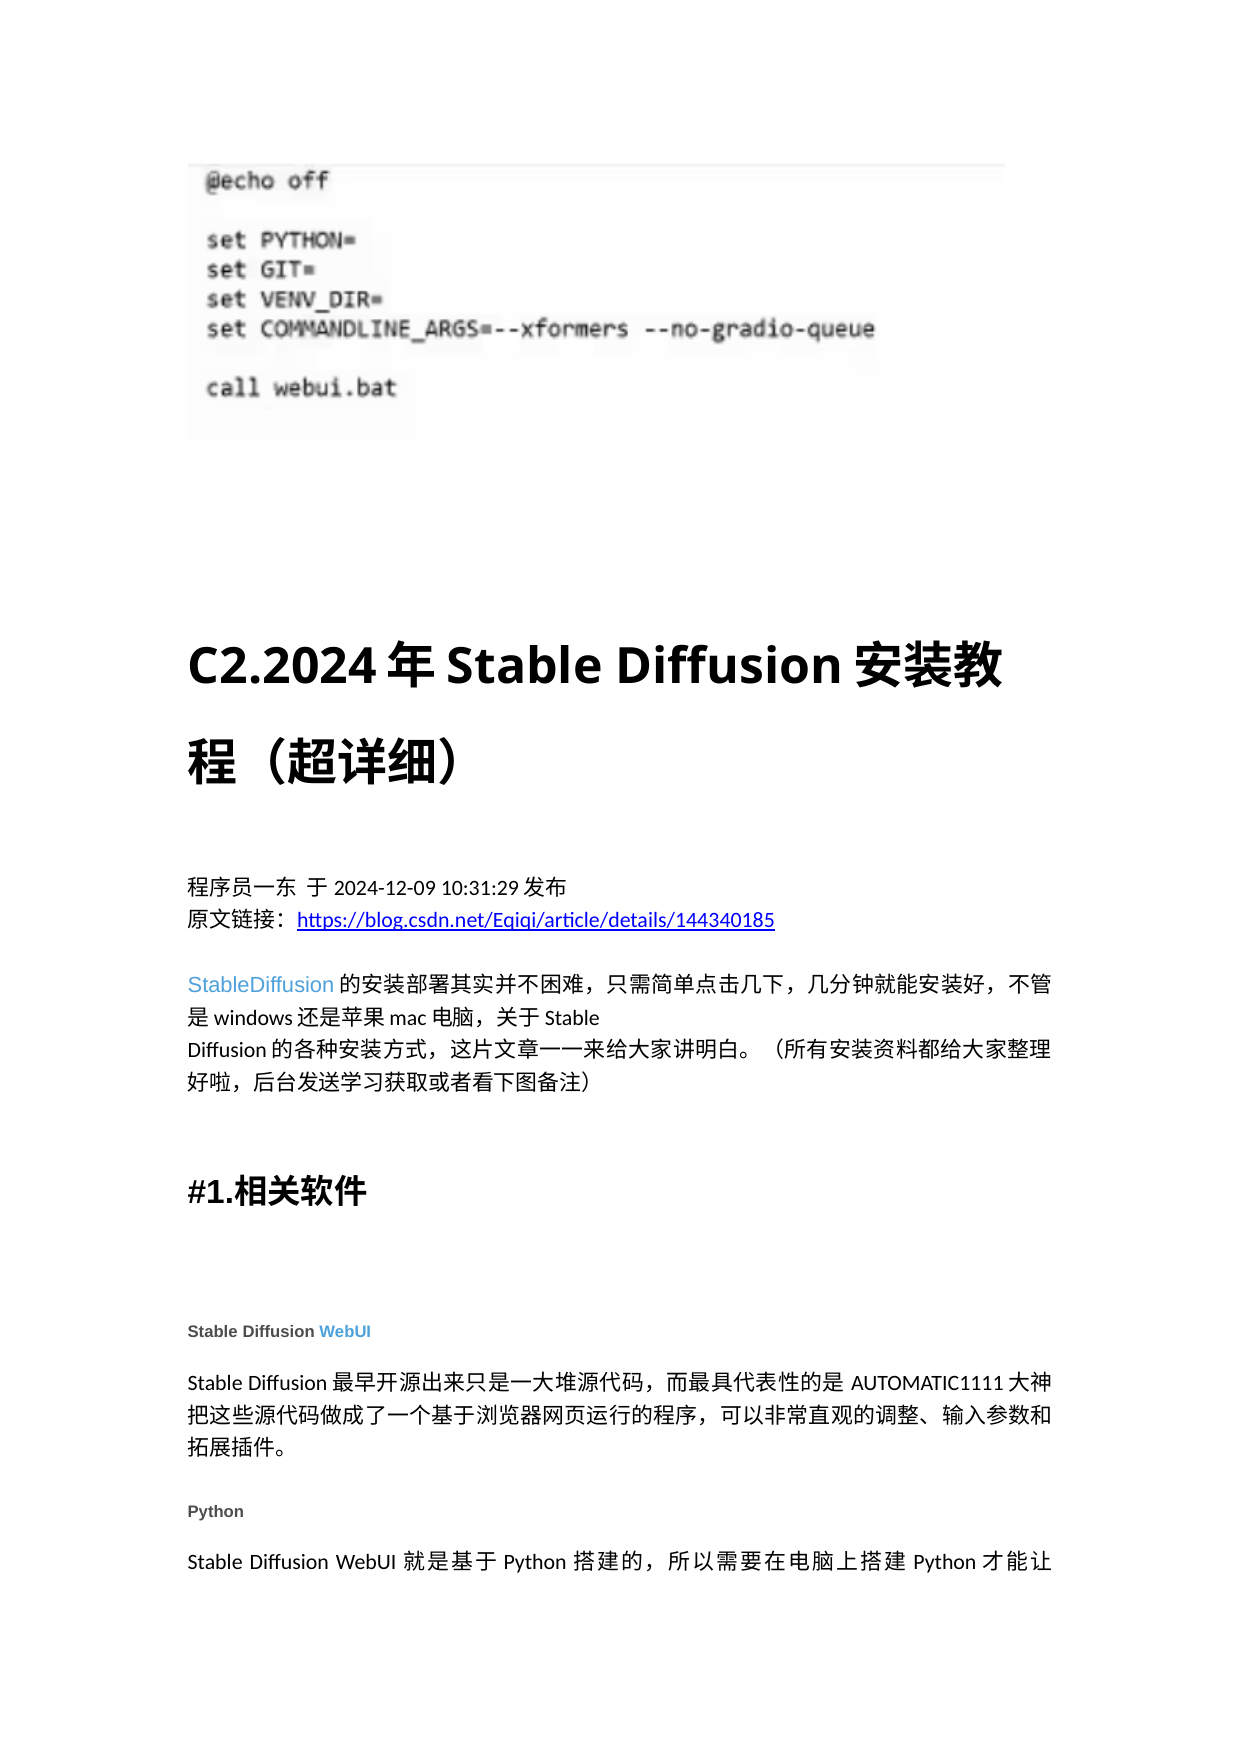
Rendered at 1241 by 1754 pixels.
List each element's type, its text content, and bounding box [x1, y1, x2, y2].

text StableDiffusion的安装部署其实并不困难，只需简单点击几下，几分钟就能安装好，不管是windows还是苹果mac电脑，关于Stable Diffusion的各种安装方式，这片文章一一来给大家讲明白。（所有安装资料都给大家整理好啦，后台发送学习获取或者看下图备注） [187, 967, 1053, 1097]
text 原文链接：https://blog.csdn.net/Eqiqi/article/details/144340185 [187, 902, 1053, 934]
subtitle C2.2024年Stable Diffusion安装教程（超详细） [187, 613, 1053, 808]
subtitle #1.相关软件 [187, 1156, 1053, 1221]
text Stable Diffusion WebUI [187, 1316, 1053, 1348]
picture [187, 162, 1030, 467]
text Stable Diffusion最早开源出来只是一大堆源代码，而最具代表性的是AUTOMATIC1111大神把这些源代码做成了一个基于浏览器网页运行的程序，可以非常直观的调整、输入参数和拓展插件。 [187, 1365, 1053, 1462]
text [187, 1544, 1053, 1576]
text 程序员一东 于 2024-12-09 10:31:29 发布 [187, 869, 1053, 902]
text Python [187, 1495, 1053, 1527]
